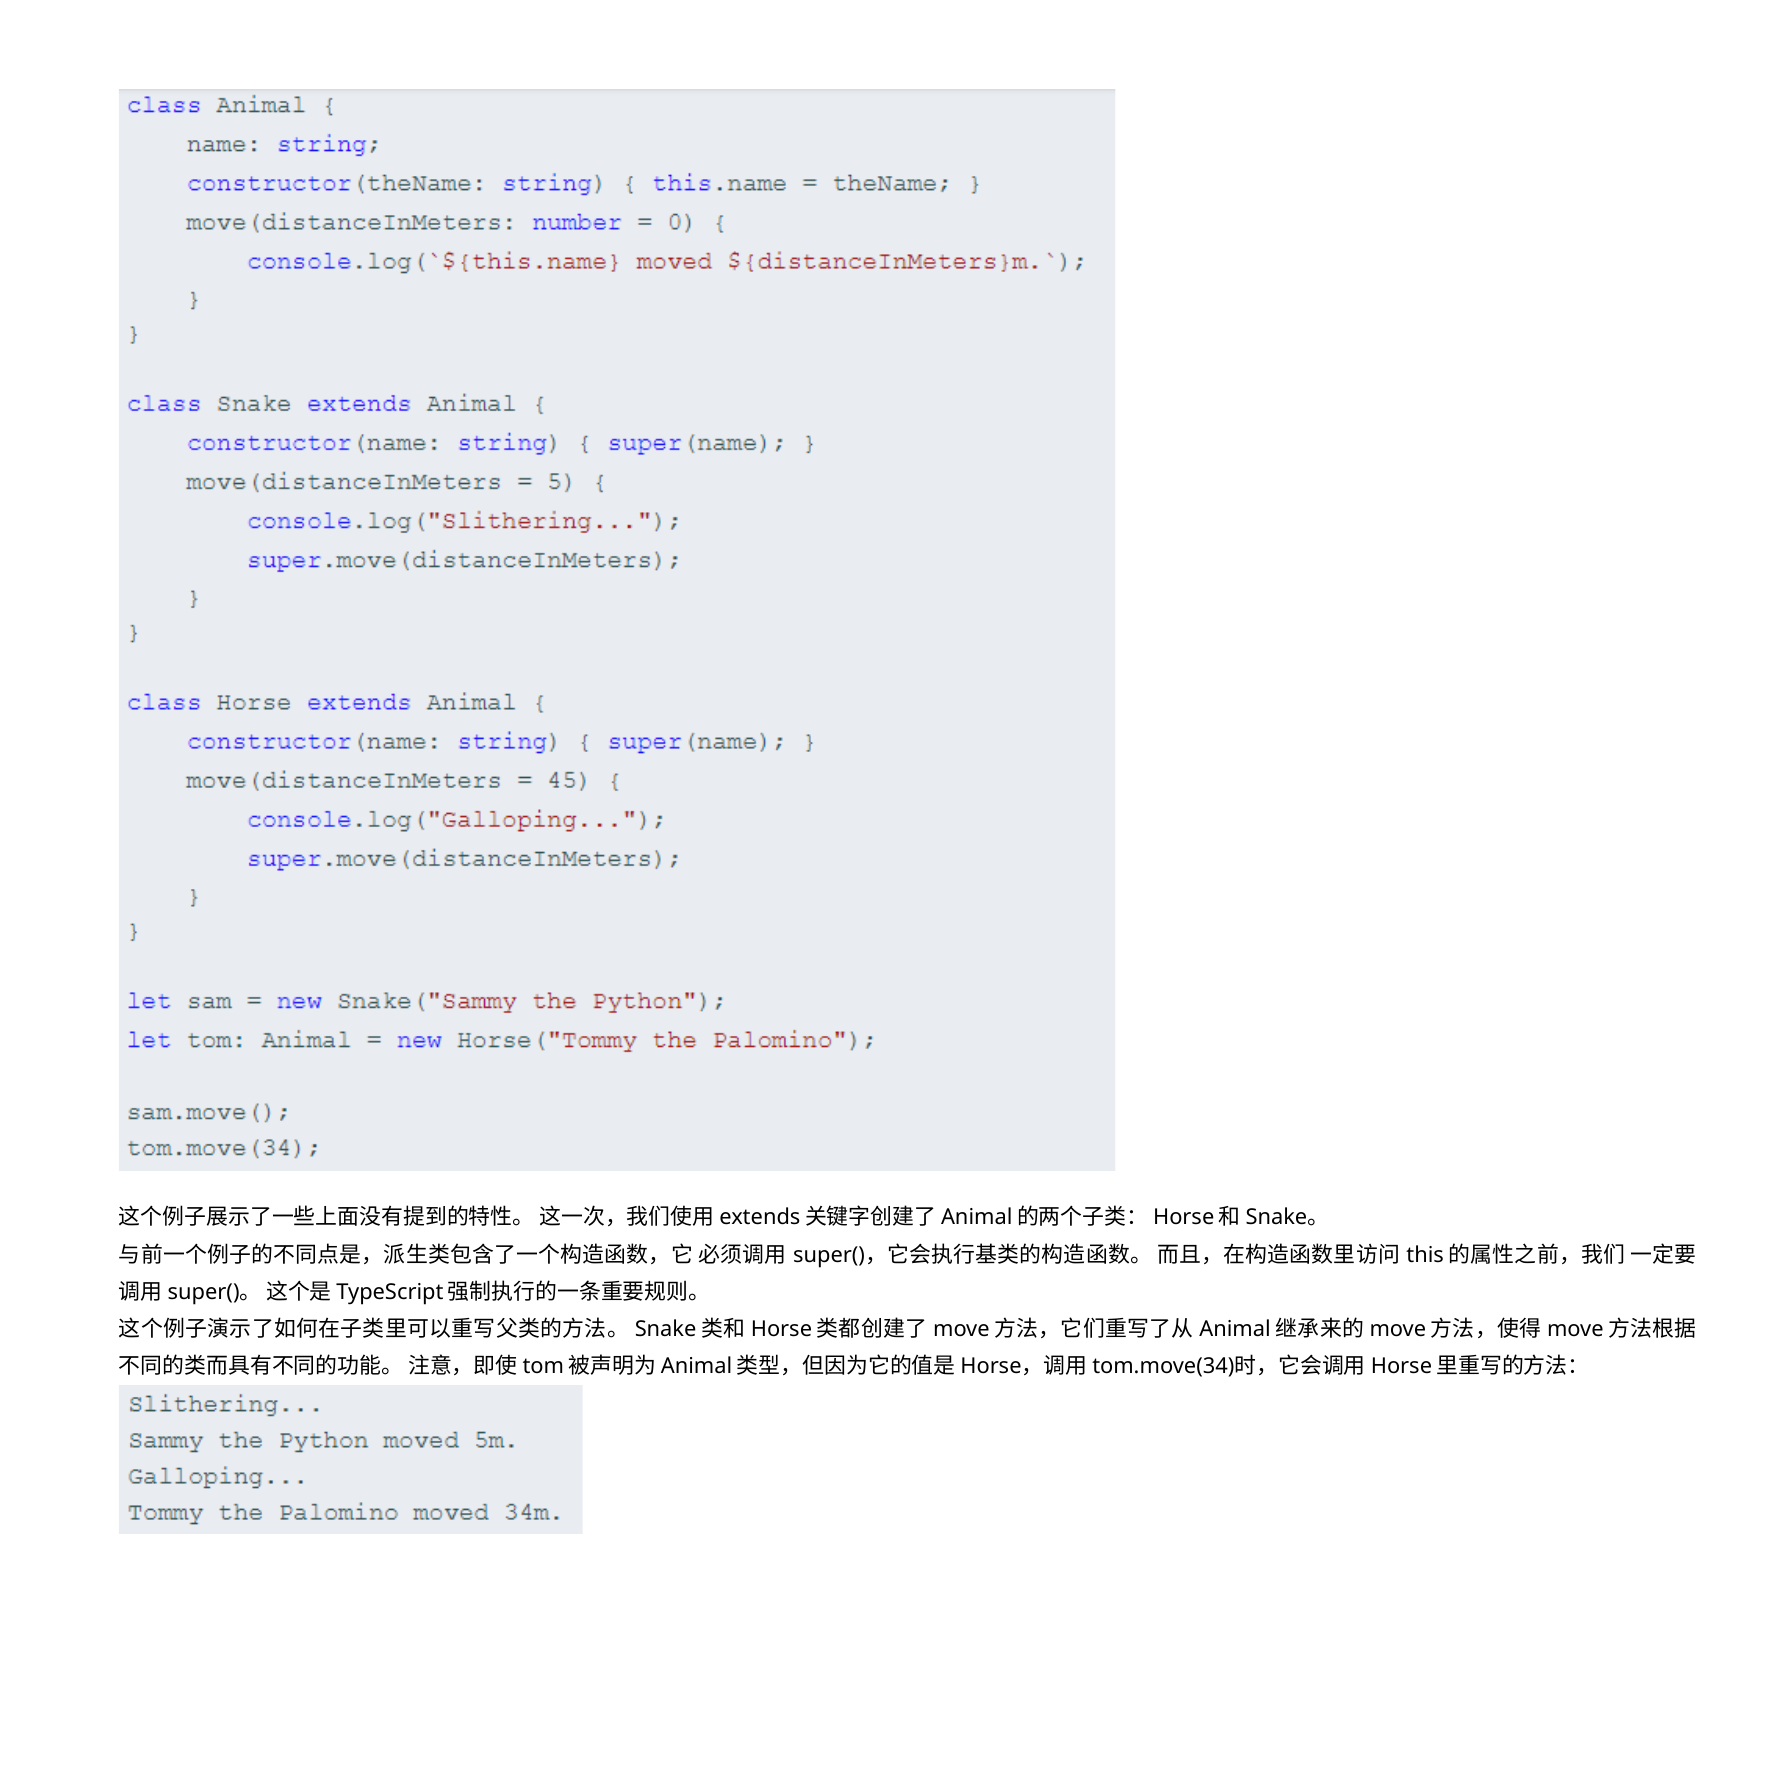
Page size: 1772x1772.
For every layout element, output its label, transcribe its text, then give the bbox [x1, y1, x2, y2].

text 这个例子展示了一些上面没有提到的特性。 这一次，我们使用 extends关键字创建了 Animal的两个子类： Horse和 Snake。 [119, 1199, 1697, 1232]
text 这个例子演示了如何在子类里可以重写父类的方法。 Snake类和 Horse类都创建了 move方法，它们重写了从 Animal继承来的 move方法，使得 move方法根据不同的类而具有不同的功能。 注意，即使 tom被声明为 Animal类型，但因为它的值是 Horse，调用 tom.move(34)时，它会调用 Horse里重写的方法： [119, 1311, 1697, 1381]
picture [118, 1385, 583, 1534]
picture [118, 89, 1116, 1171]
text 与前一个例子的不同点是，派生类包含了一个构造函数，它 必须调用 super()，它会执行基类的构造函数。 而且，在构造函数里访问 this的属性之前，我们 一定要调用 super()。 这个是TypeScript强制执行的一条重要规则。 [119, 1236, 1697, 1306]
